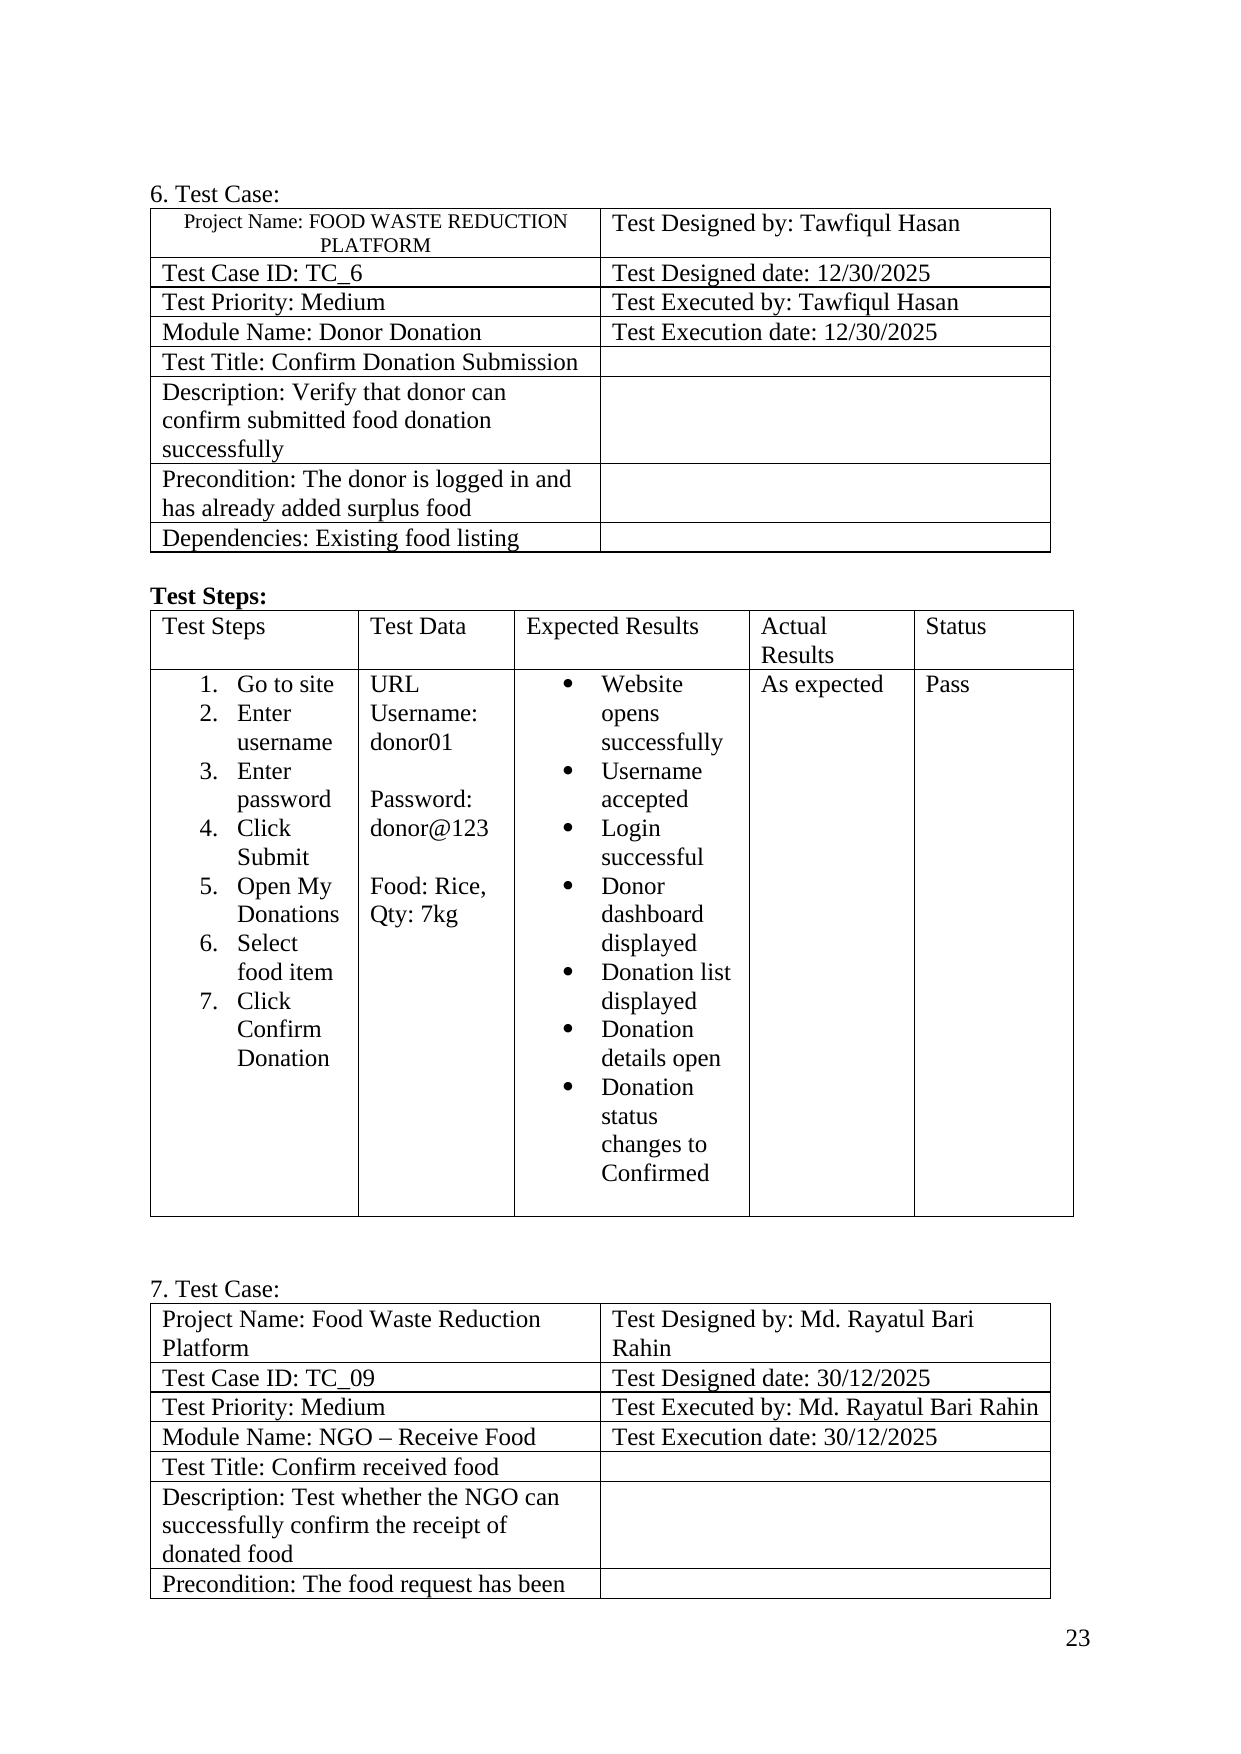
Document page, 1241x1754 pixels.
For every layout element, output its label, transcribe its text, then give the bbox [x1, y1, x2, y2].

table_cell Module Name: NGO – Receive Food [151, 1422, 600, 1451]
table_cell Precondition: The donor is logged in and has already added surplus food [151, 464, 600, 522]
table_header Expected Results [515, 611, 749, 668]
table_cell Test Execution date: 30/12/2025 [601, 1422, 1050, 1451]
table_cell [601, 1452, 1050, 1481]
table_header Actual Results [750, 611, 914, 668]
table_cell Description: Test whether the NGO can successfully confirm the receipt of donated food [151, 1482, 600, 1568]
table_cell Test Designed date: 30/12/2025 [601, 1363, 1050, 1391]
table_cell Test Executed by: Tawfiqul Hasan [601, 288, 1050, 316]
table_cell Test Title: Confirm received food [151, 1452, 600, 1481]
table_header Test Designed by: Md. Rayatul Bari Rahin [601, 1304, 1050, 1362]
table_cell Website opens successfully Username accepted Login successful Donor dashboard displayed Donation list displayed Donation details open Donation status changes to Confirmed [515, 670, 749, 1216]
table_header Test Steps [151, 611, 358, 668]
table_cell [601, 464, 1050, 522]
table_header Test Designed by: Tawfiqul Hasan [601, 209, 1050, 257]
text 6. Test Case: [150, 179, 1090, 207]
table_cell [601, 1569, 1050, 1598]
text 7. Test Case: [150, 1274, 1090, 1303]
table_header Project Name: FOOD WASTE REDUCTION PLATFORM [151, 209, 600, 257]
table_cell Go to site Enter username Enter password Click Submit Open My Donations Select food item Click Confirm Donation [151, 670, 358, 1216]
table_cell URL Username: donor01 Password: donor@123 Food: Rice, Qty: 7kg [359, 670, 514, 1216]
table_cell Test Priority: Medium [151, 288, 600, 316]
table_cell Test Priority: Medium [151, 1393, 600, 1421]
table_cell [601, 523, 1050, 551]
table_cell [151, 1569, 600, 1598]
table_cell Test Case ID: TC_09 [151, 1363, 600, 1391]
table_cell Dependencies: Existing food listing [151, 523, 600, 551]
table_header Test Data [359, 611, 514, 668]
table_cell Pass [915, 670, 1073, 1216]
table_cell Test Execution date: 12/30/2025 [601, 317, 1050, 346]
table_cell Test Executed by: Md. Rayatul Bari Rahin [601, 1393, 1050, 1421]
table_cell Module Name: Donor Donation [151, 317, 600, 346]
table_cell Test Case ID: TC_6 [151, 258, 600, 286]
text Test Steps: [150, 552, 1090, 610]
table_header Project Name: Food Waste Reduction Platform [151, 1304, 600, 1362]
table_cell As expected [750, 670, 914, 1216]
table_cell [601, 347, 1050, 376]
table_cell Test Title: Confirm Donation Submission [151, 347, 600, 376]
table_cell Test Designed date: 12/30/2025 [601, 258, 1050, 286]
table_cell [601, 377, 1050, 463]
table_header Status [915, 611, 1073, 668]
table_cell Description: Verify that donor can confirm submitted food donation successfully [151, 377, 600, 463]
table_cell [601, 1482, 1050, 1568]
